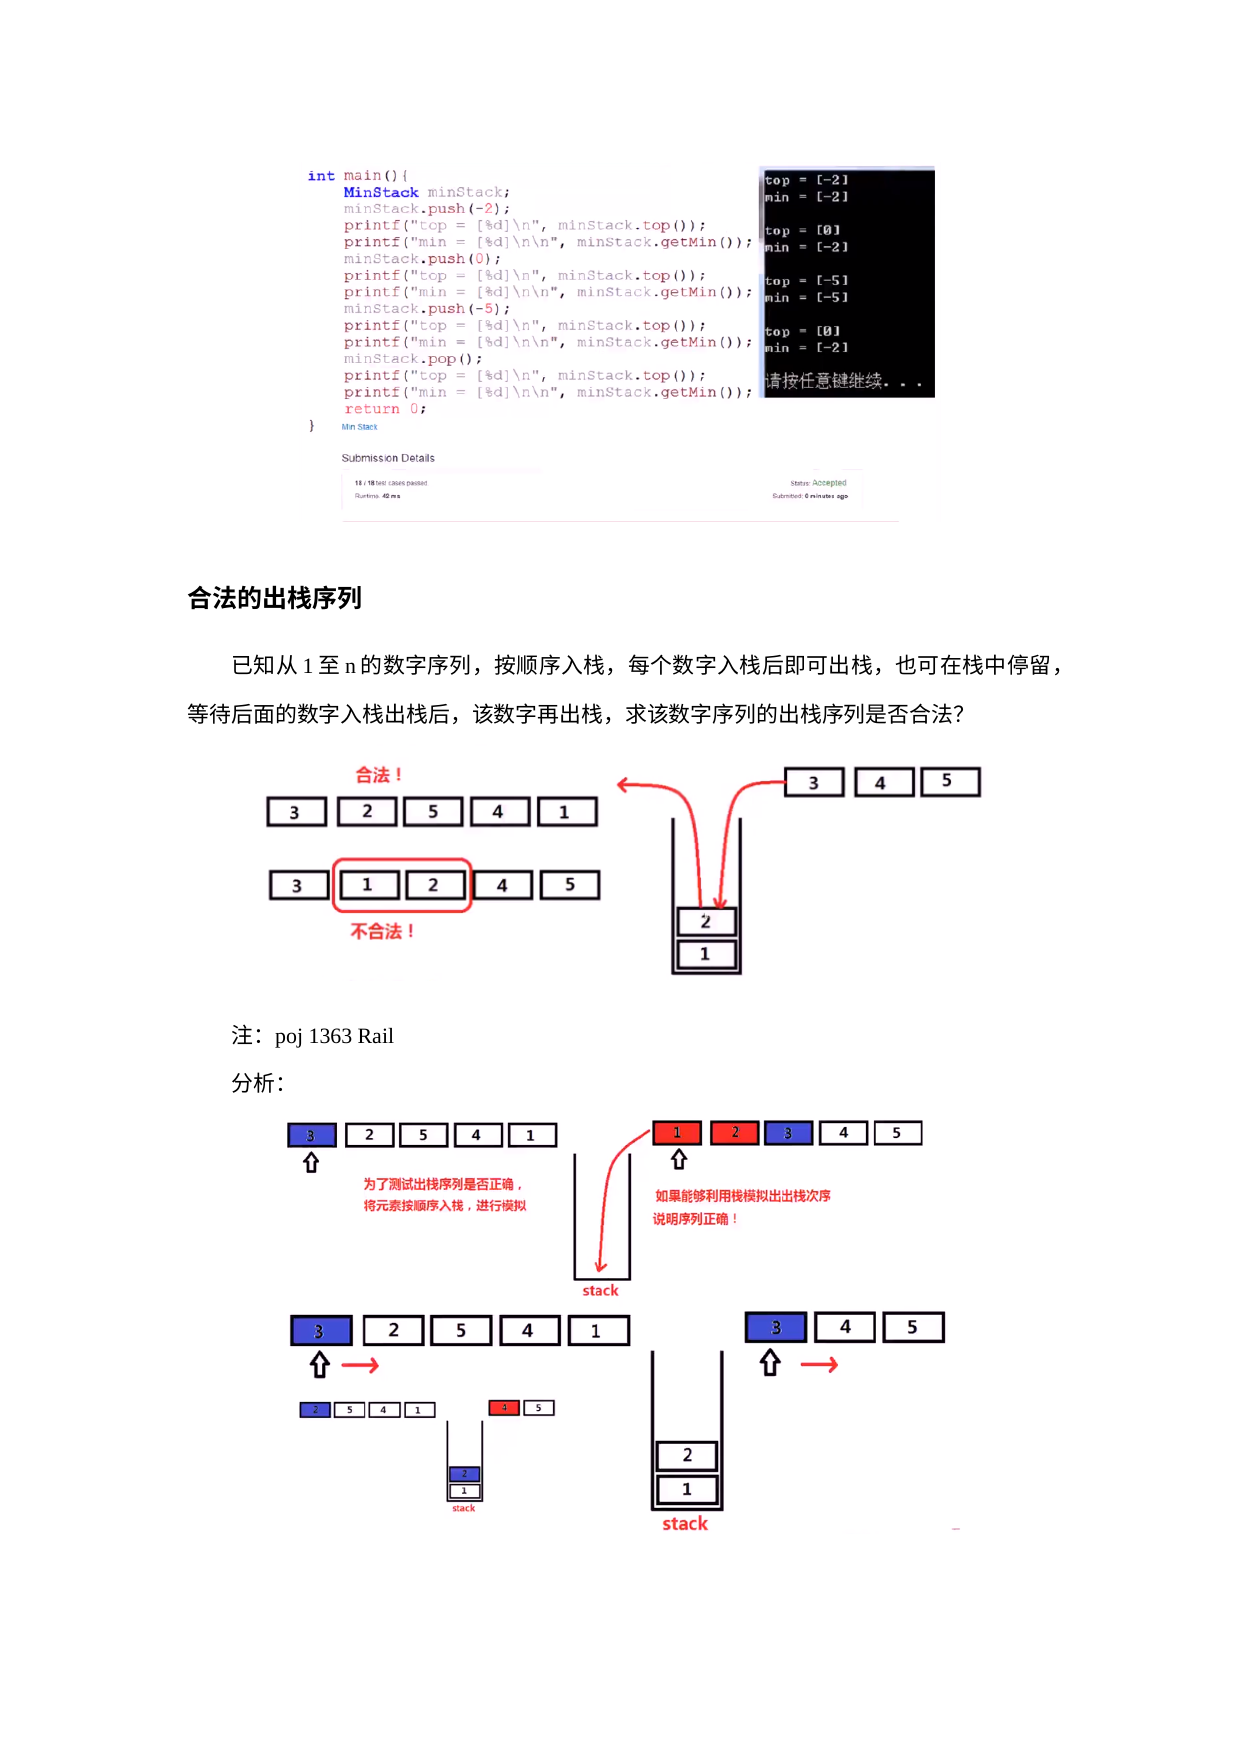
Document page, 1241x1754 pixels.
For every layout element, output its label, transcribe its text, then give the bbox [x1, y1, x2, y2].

text 注：poj 1363 Rail [187, 1017, 1053, 1050]
text 已知从1至n的数字序列，按顺序入栈，每个数字入栈后即可出栈，也可在栈中停留，等待后面的数字入栈出栈后，该数字再出栈，求该数字序列的出栈序列是否合法？ [187, 648, 1053, 729]
picture [250, 744, 991, 981]
picture [272, 1114, 968, 1534]
text 分析： [187, 1066, 1053, 1098]
picture [299, 162, 941, 522]
subtitle 合法的出栈序列 [187, 564, 1053, 629]
